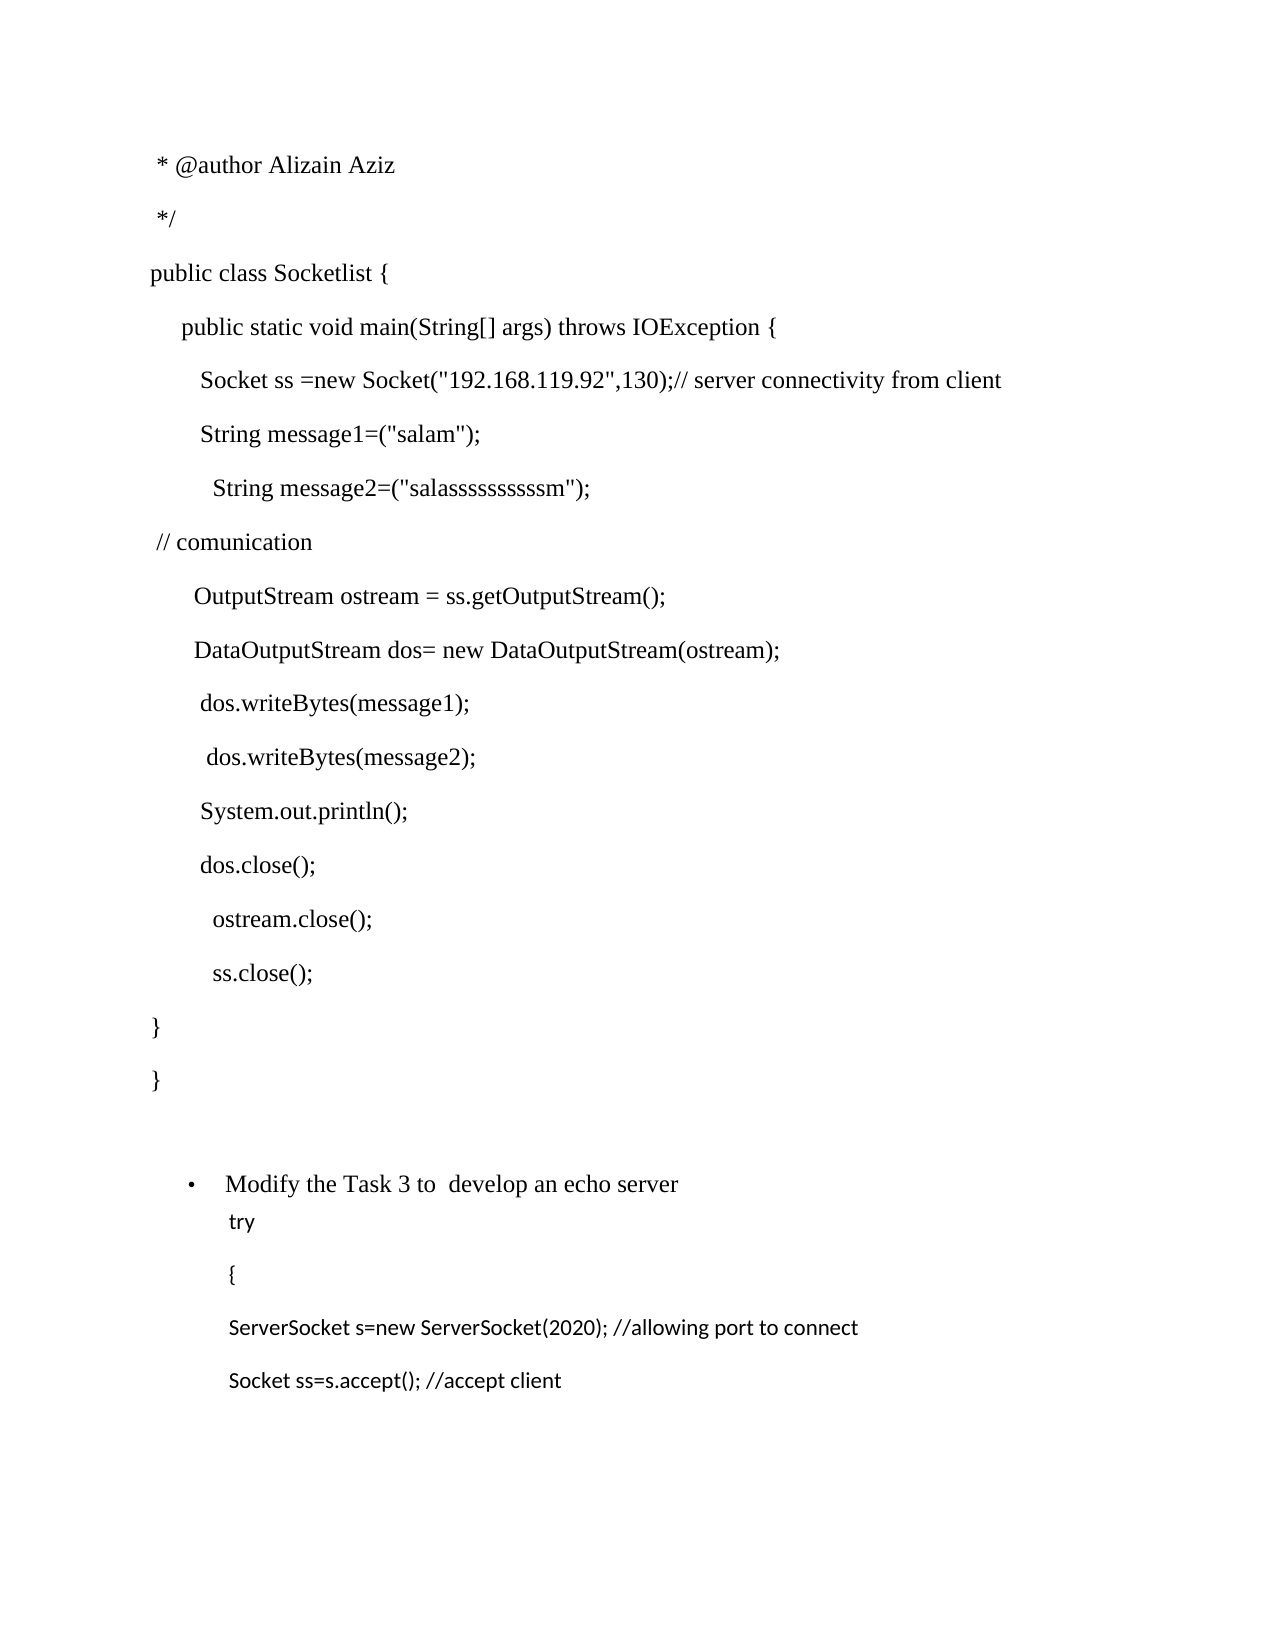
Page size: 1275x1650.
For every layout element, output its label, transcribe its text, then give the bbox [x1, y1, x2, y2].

list Modify the Task 3 to develop an echo server [187, 1169, 1128, 1198]
text ostream.close(); [150, 904, 1125, 933]
text System.out.println(); [150, 796, 1125, 825]
text } [150, 1066, 1125, 1094]
text String message1=("salam"); [150, 419, 1125, 448]
text DataOutputStream dos= new DataOutputStream(ostream); [150, 635, 1125, 663]
text */ [150, 204, 1125, 233]
text public static void main(String[] args) throws IOException { [150, 312, 1125, 340]
text Socket ss =new Socket("192.168.119.92",130);// server connectivity from client [150, 365, 1125, 394]
text dos.writeBytes(message2); [150, 742, 1125, 771]
text OutputStream ostream = ss.getOutputStream(); [150, 581, 1125, 609]
text } [150, 1012, 1125, 1040]
text ServerSocket s=new ServerSocket(2020); //allowing port to connect [187, 1313, 1125, 1341]
text * @author Alizain Aziz [150, 150, 1125, 179]
text ss.close(); [150, 958, 1125, 987]
text try [187, 1207, 1125, 1235]
text { [187, 1260, 1125, 1288]
text dos.writeBytes(message1); [150, 688, 1125, 717]
text String message2=("salassssssssssm"); [150, 473, 1125, 502]
text Socket ss=s.accept(); //accept client [187, 1366, 1125, 1394]
text dos.close(); [150, 850, 1125, 879]
text public class Socketlist { [150, 258, 1125, 286]
text // comunication [150, 527, 1125, 556]
